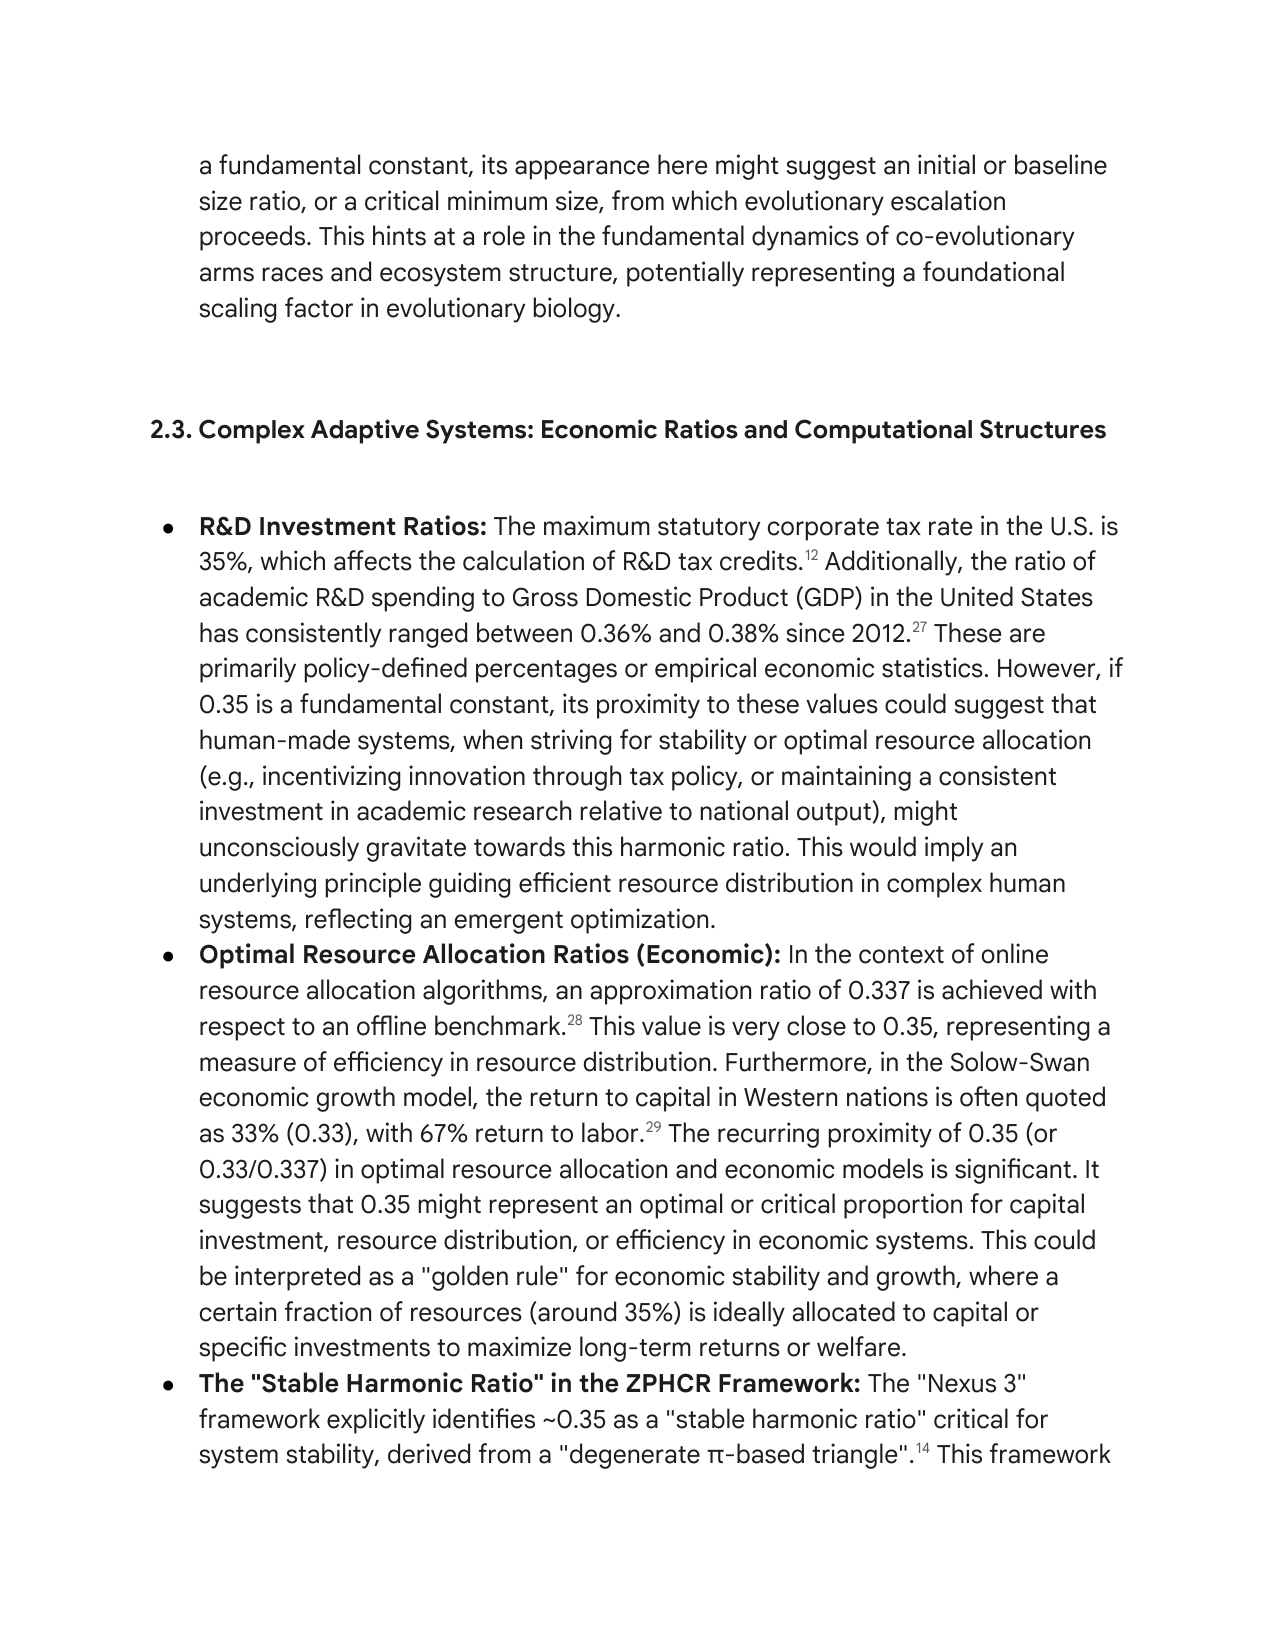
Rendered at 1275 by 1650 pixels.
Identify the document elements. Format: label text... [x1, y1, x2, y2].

list Optimal Resource Allocation Ratios (Economic): In the context of online resource allocation algorithms, an approximation ratio of 0.337 is achieved with respect to an offline benchmark.28 This value is very close to 0.35, representing a measure of efficiency in resource distribution. Furthermore, in the Solow-Swan economic growth model, the return to capital in Western nations is often quoted as 33% (0.33), with 67% return to labor.29 The recurring proximity of 0.35 (or 0.33/0.337) in optimal resource allocation and economic models is significant. It suggests that 0.35 might represent an optimal or critical proportion for capital investment, resource distribution, or efficiency in economic systems. This could be interpreted as a "golden rule" for economic stability and growth, where a certain fraction of resources (around 35%) is ideally allocated to capital or specific investments to maximize long-term returns or welfare. [161, 939, 1125, 1364]
subtitle 2.3. Complex Adaptive Systems: Economic Ratios and Computational Structures [150, 414, 1125, 446]
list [161, 1368, 1125, 1471]
list R&D Investment Ratios: The maximum statutory corporate tax rate in the U.S. is 35%, which affects the calculation of R&D tax credits.12 Additionally, the ratio of academic R&D spending to Gross Domestic Product (GDP) in the United States has consistently ranged between 0.36% and 0.38% since 2012.27 These are primarily policy-defined percentages or empirical economic statistics. However, if 0.35 is a fundamental constant, its proximity to these values could suggest that human-made systems, when striving for stability or optimal resource allocation (e.g., incentivizing innovation through tax policy, or maintaining a consistent investment in academic research relative to national output), might unconsciously gravitate towards this harmonic ratio. This would imply an underlying principle guiding efficient resource distribution in complex human systems, reflecting an emergent optimization. [161, 511, 1125, 935]
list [161, 150, 1125, 324]
